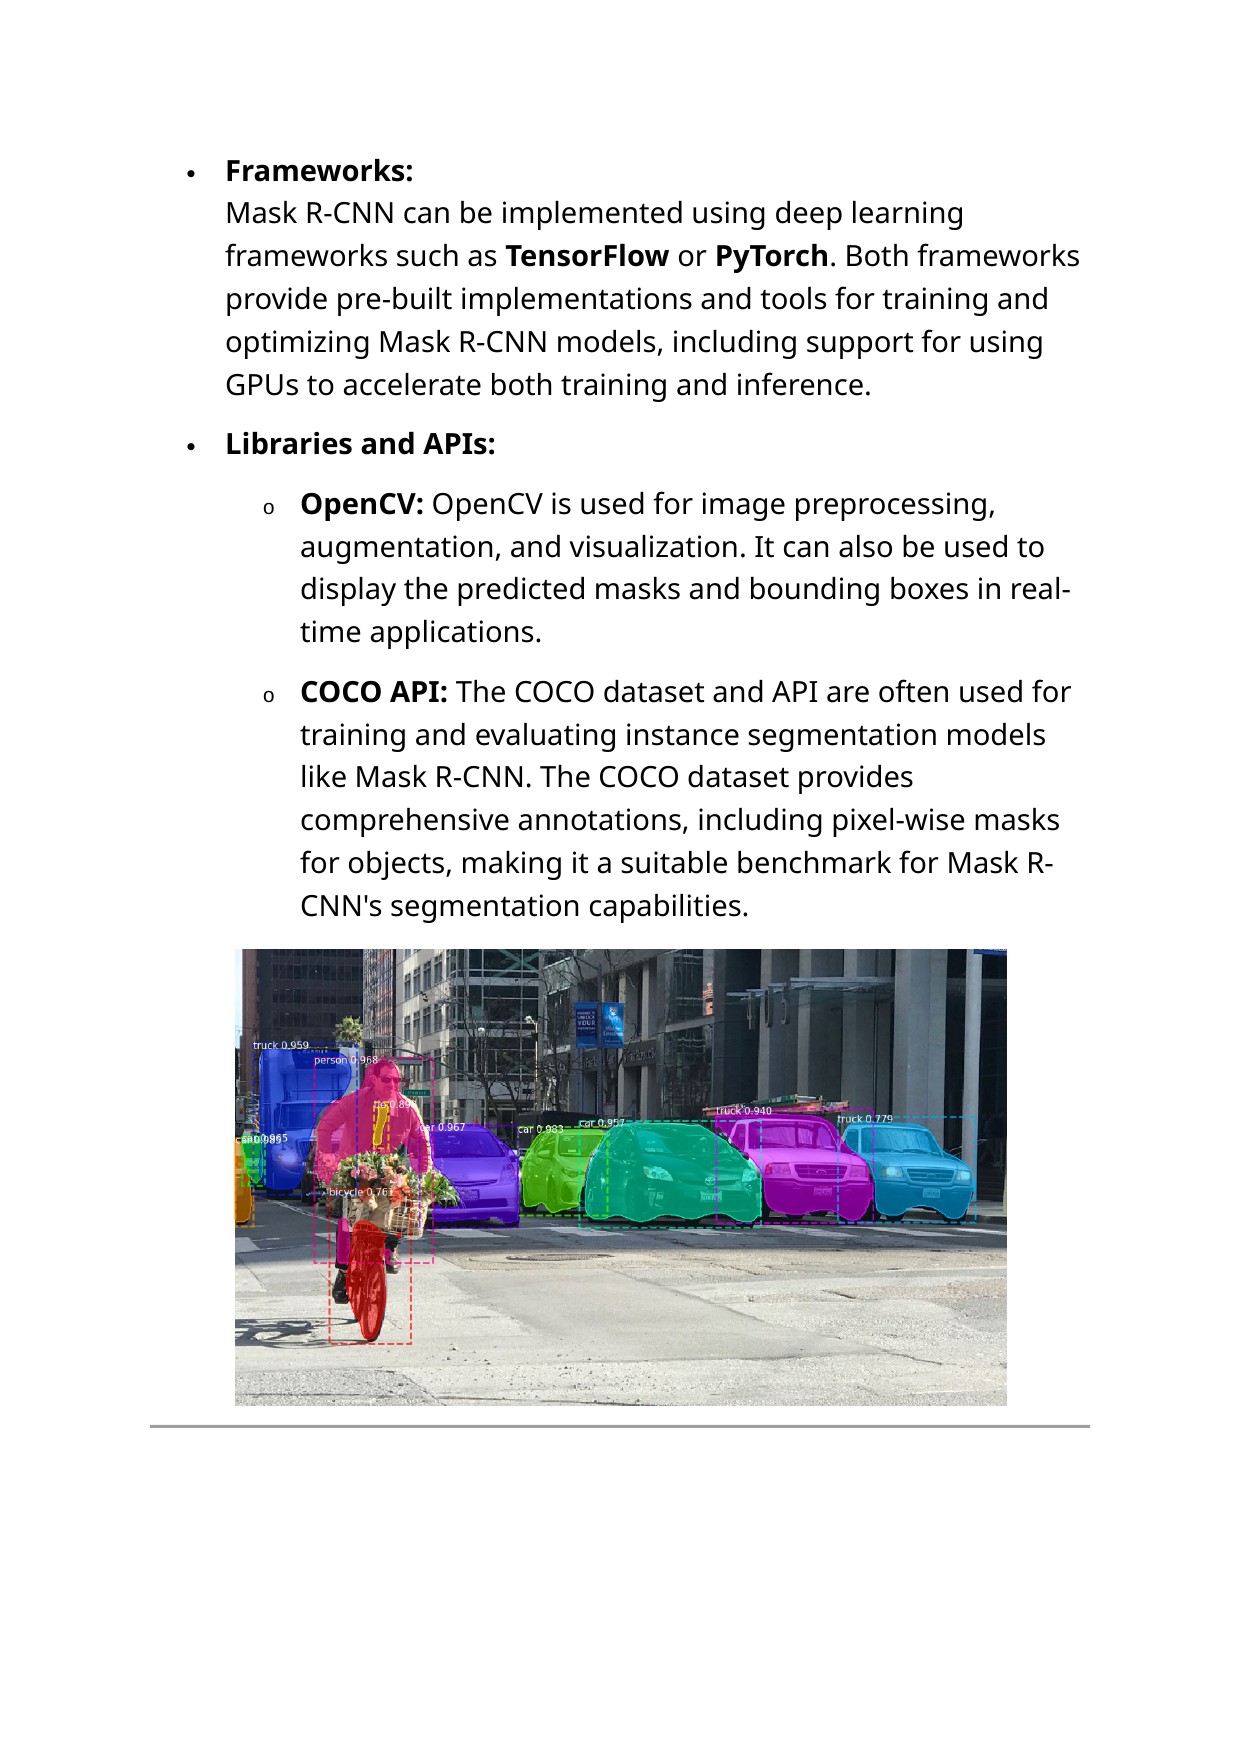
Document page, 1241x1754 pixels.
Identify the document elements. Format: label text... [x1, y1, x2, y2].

list Frameworks: Mask R-CNN can be implemented using deep learning frameworks such as TensorFlow or PyTorch. Both frameworks provide pre-built implementations and tools for training and optimizing Mask R-CNN models, including support for using GPUs to accelerate both training and inference. [187, 150, 1090, 404]
list Libraries and APIs: [187, 423, 1090, 463]
list OpenCV: OpenCV is used for image preprocessing, augmentation, and visualization. It can also be used to display the predicted masks and bounding boxes in real-time applications. [262, 483, 1090, 651]
list COCO API: The COCO dataset and API are often used for training and evaluating instance segmentation models like Mask R-CNN. The COCO dataset provides comprehensive annotations, including pixel-wise masks for objects, making it a suitable benchmark for Mask R-CNN's segmentation capabilities. [262, 671, 1090, 925]
picture [230, 944, 1011, 1406]
